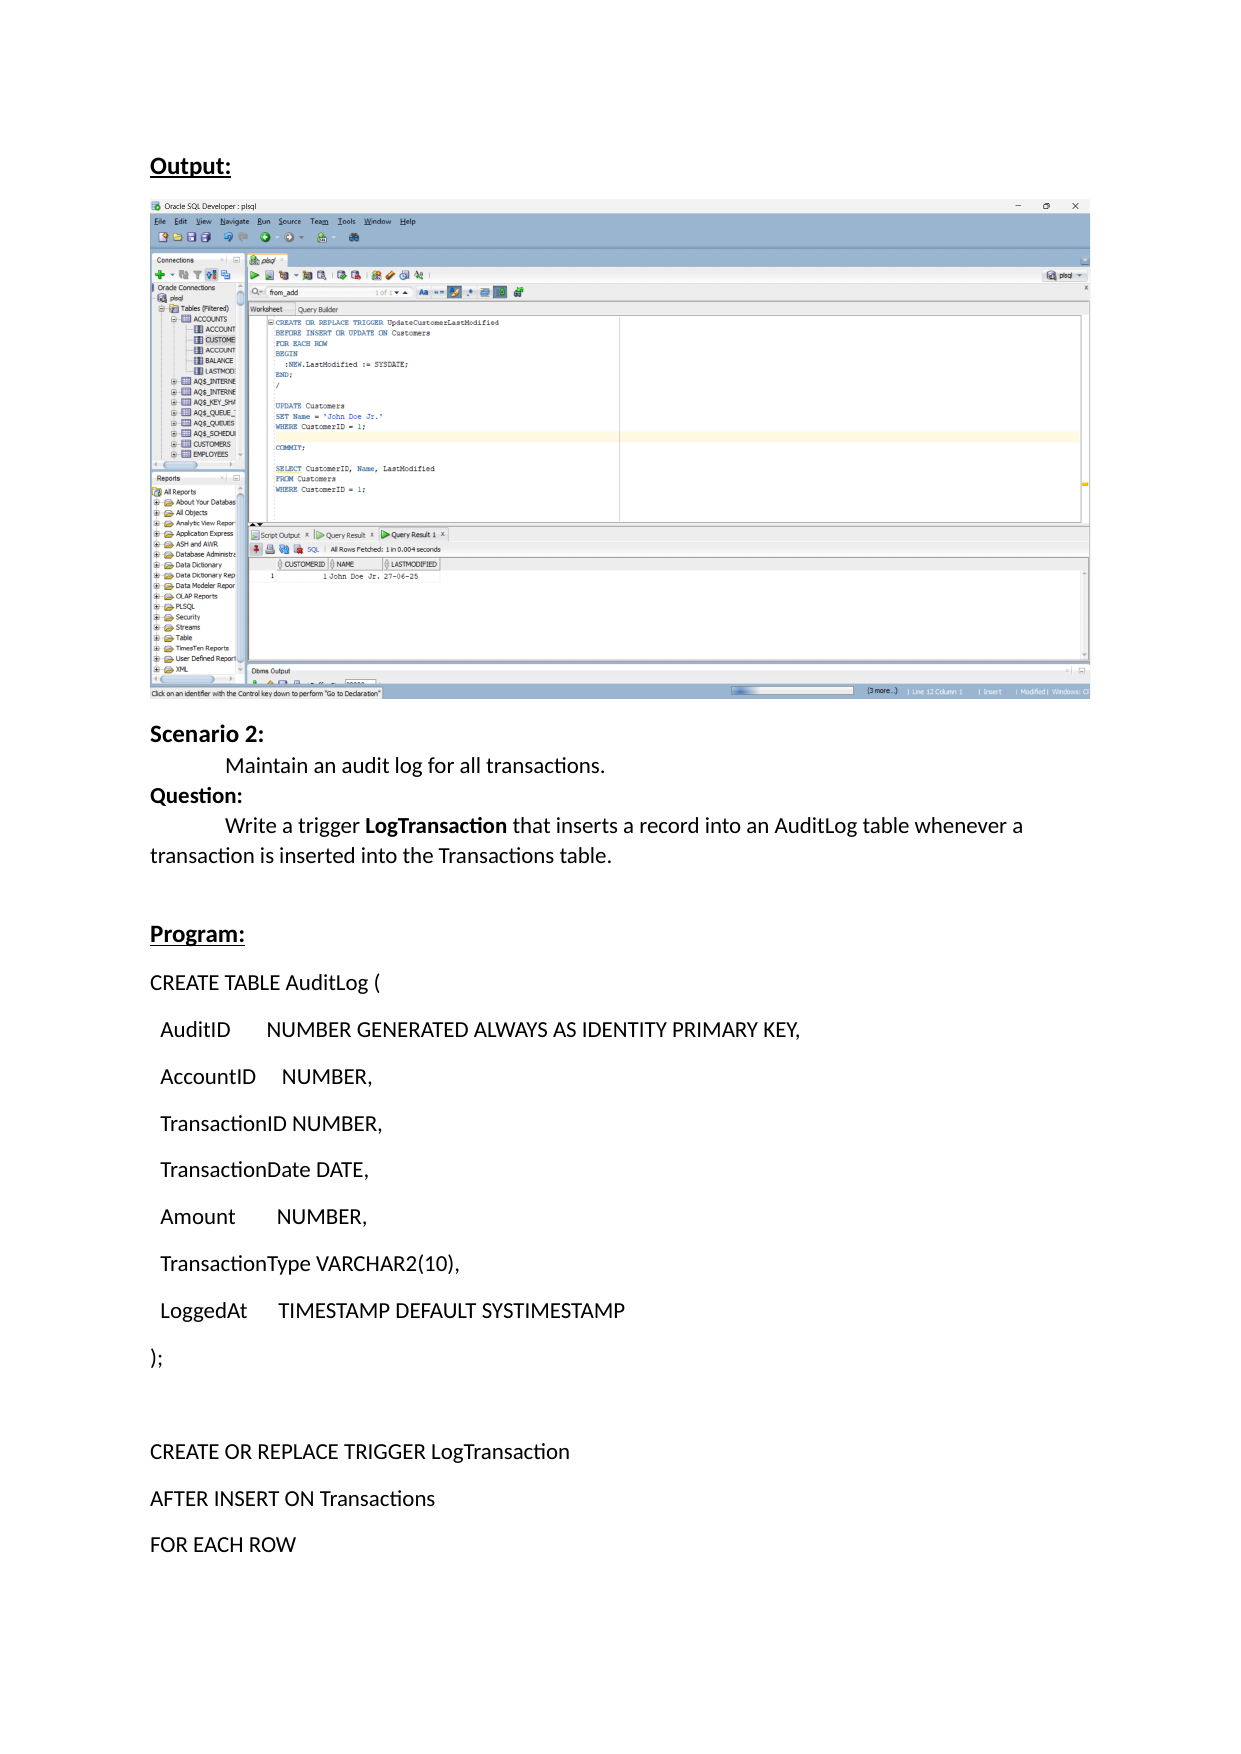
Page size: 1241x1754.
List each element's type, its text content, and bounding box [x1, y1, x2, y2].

text LoggedAt TIMESTAMP DEFAULT SYSTIMESTAMP [150, 1296, 1090, 1324]
text TransactionDate DATE, [150, 1156, 1090, 1184]
text Question: [150, 781, 1090, 809]
text FOR EACH ROW [150, 1531, 1090, 1559]
text Output: [150, 150, 1090, 181]
text AuditID NUMBER GENERATED ALWAYS AS IDENTITY PRIMARY KEY, [150, 1015, 1090, 1043]
text AccountID NUMBER, [150, 1062, 1090, 1090]
text TransactionID NUMBER, [150, 1109, 1090, 1137]
text Program: [150, 918, 1090, 949]
text Scenario 2: [150, 718, 1090, 748]
text Amount NUMBER, [150, 1202, 1090, 1231]
text ); [150, 1343, 1090, 1371]
text CREATE TABLE AuditLog ( [150, 968, 1090, 996]
picture [150, 199, 1091, 699]
text AFTER INSERT ON Transactions [150, 1484, 1090, 1512]
text Write a trigger LogTransaction that inserts a record into an AuditLog table whenever a transaction is inserted into the Transactions table. [150, 811, 1090, 869]
text CREATE OR REPLACE TRIGGER LogTransaction [150, 1437, 1090, 1465]
text TransactionType VARCHAR2(10), [150, 1249, 1090, 1277]
text Maintain an audit log for all transactions. [150, 751, 1090, 779]
